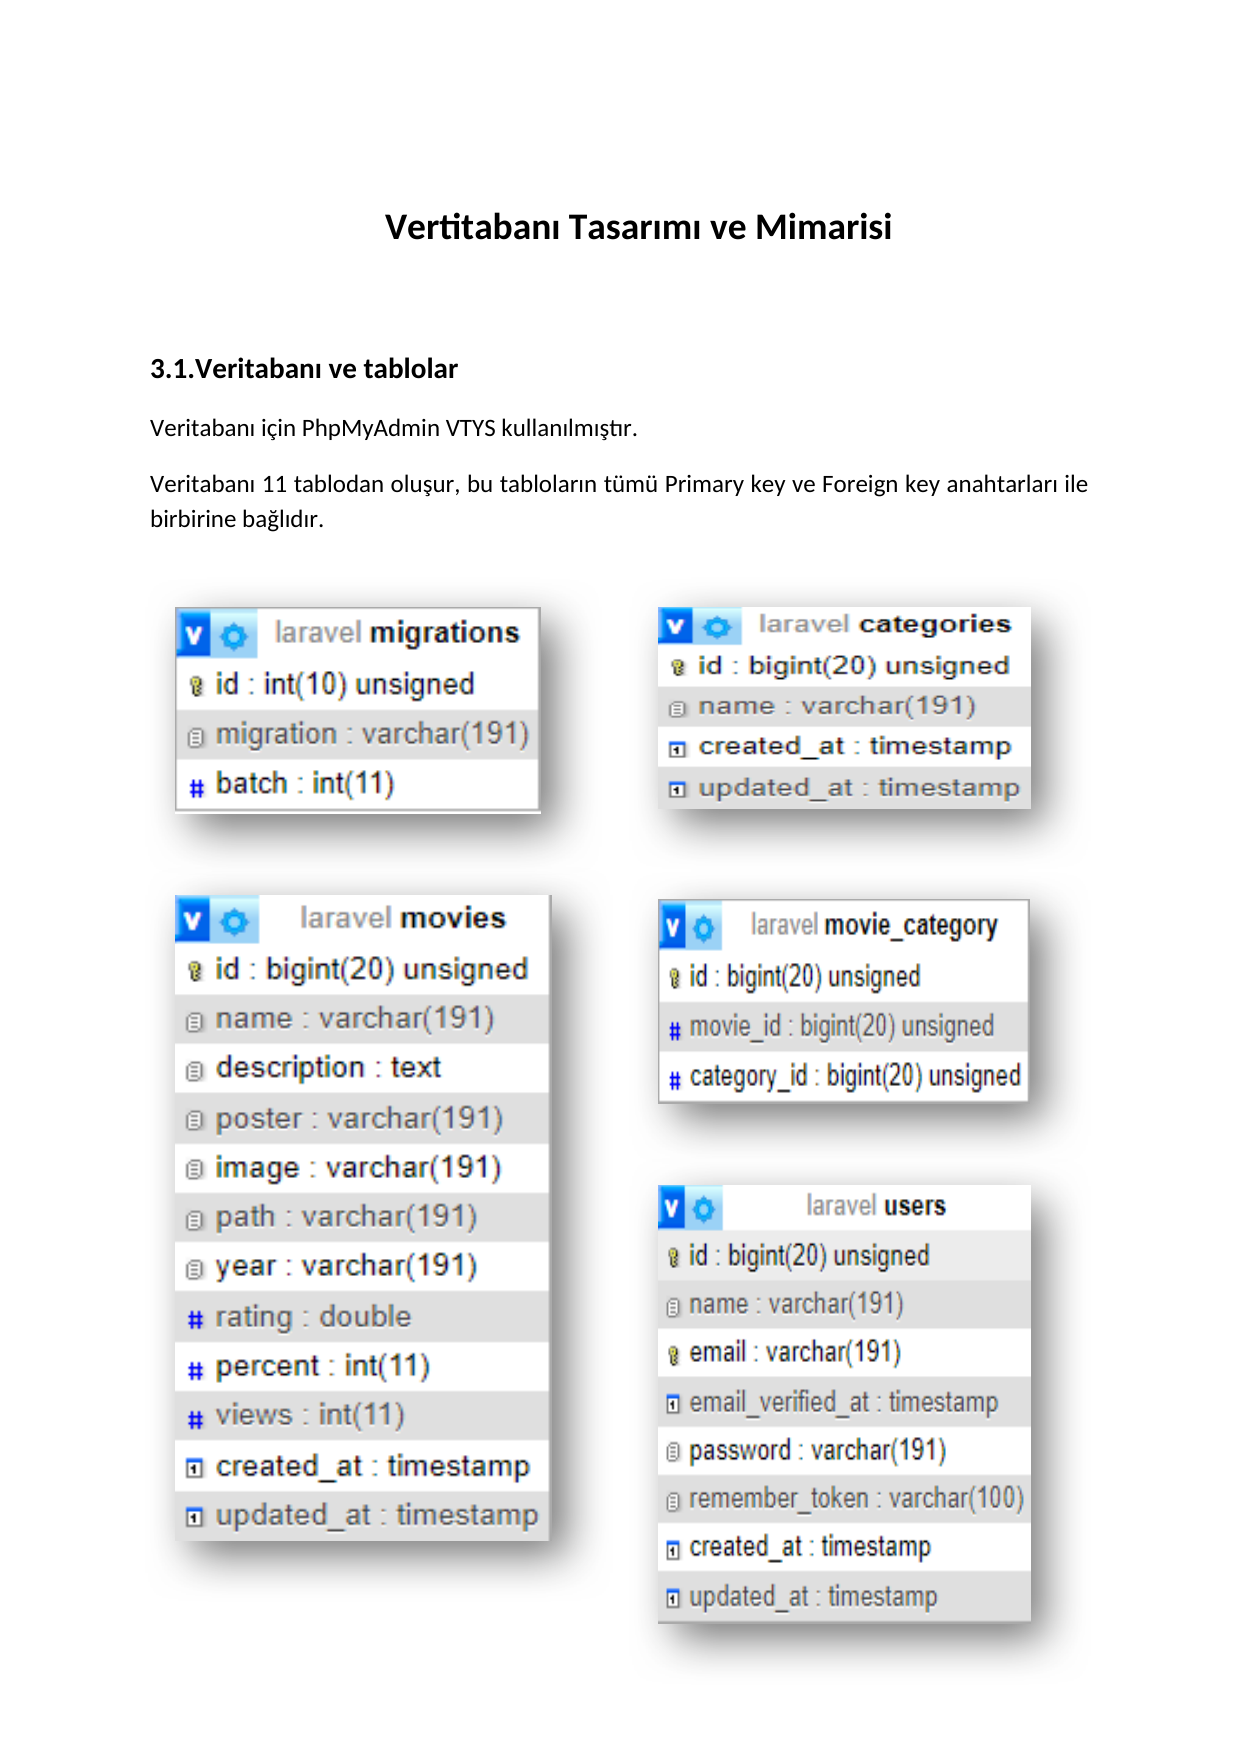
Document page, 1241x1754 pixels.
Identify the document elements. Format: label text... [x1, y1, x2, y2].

text Veritabanı için PhpMyAdmin VTYS kullanılmıştır. [150, 412, 1090, 442]
text 3.1.Veritabanı ve tablolar [150, 350, 1090, 386]
picture [175, 607, 541, 814]
picture [658, 1185, 1031, 1624]
text Veritabanı 11 tablodan oluşur, bu tabloların tümü Primary key ve Foreign key anahtarları ile birbirine bağlıdır. [150, 468, 1090, 533]
picture [658, 607, 1031, 809]
picture [658, 899, 1030, 1104]
text Vertitabanı Tasarımı ve Mimarisi [187, 203, 1090, 249]
picture [175, 895, 552, 1541]
